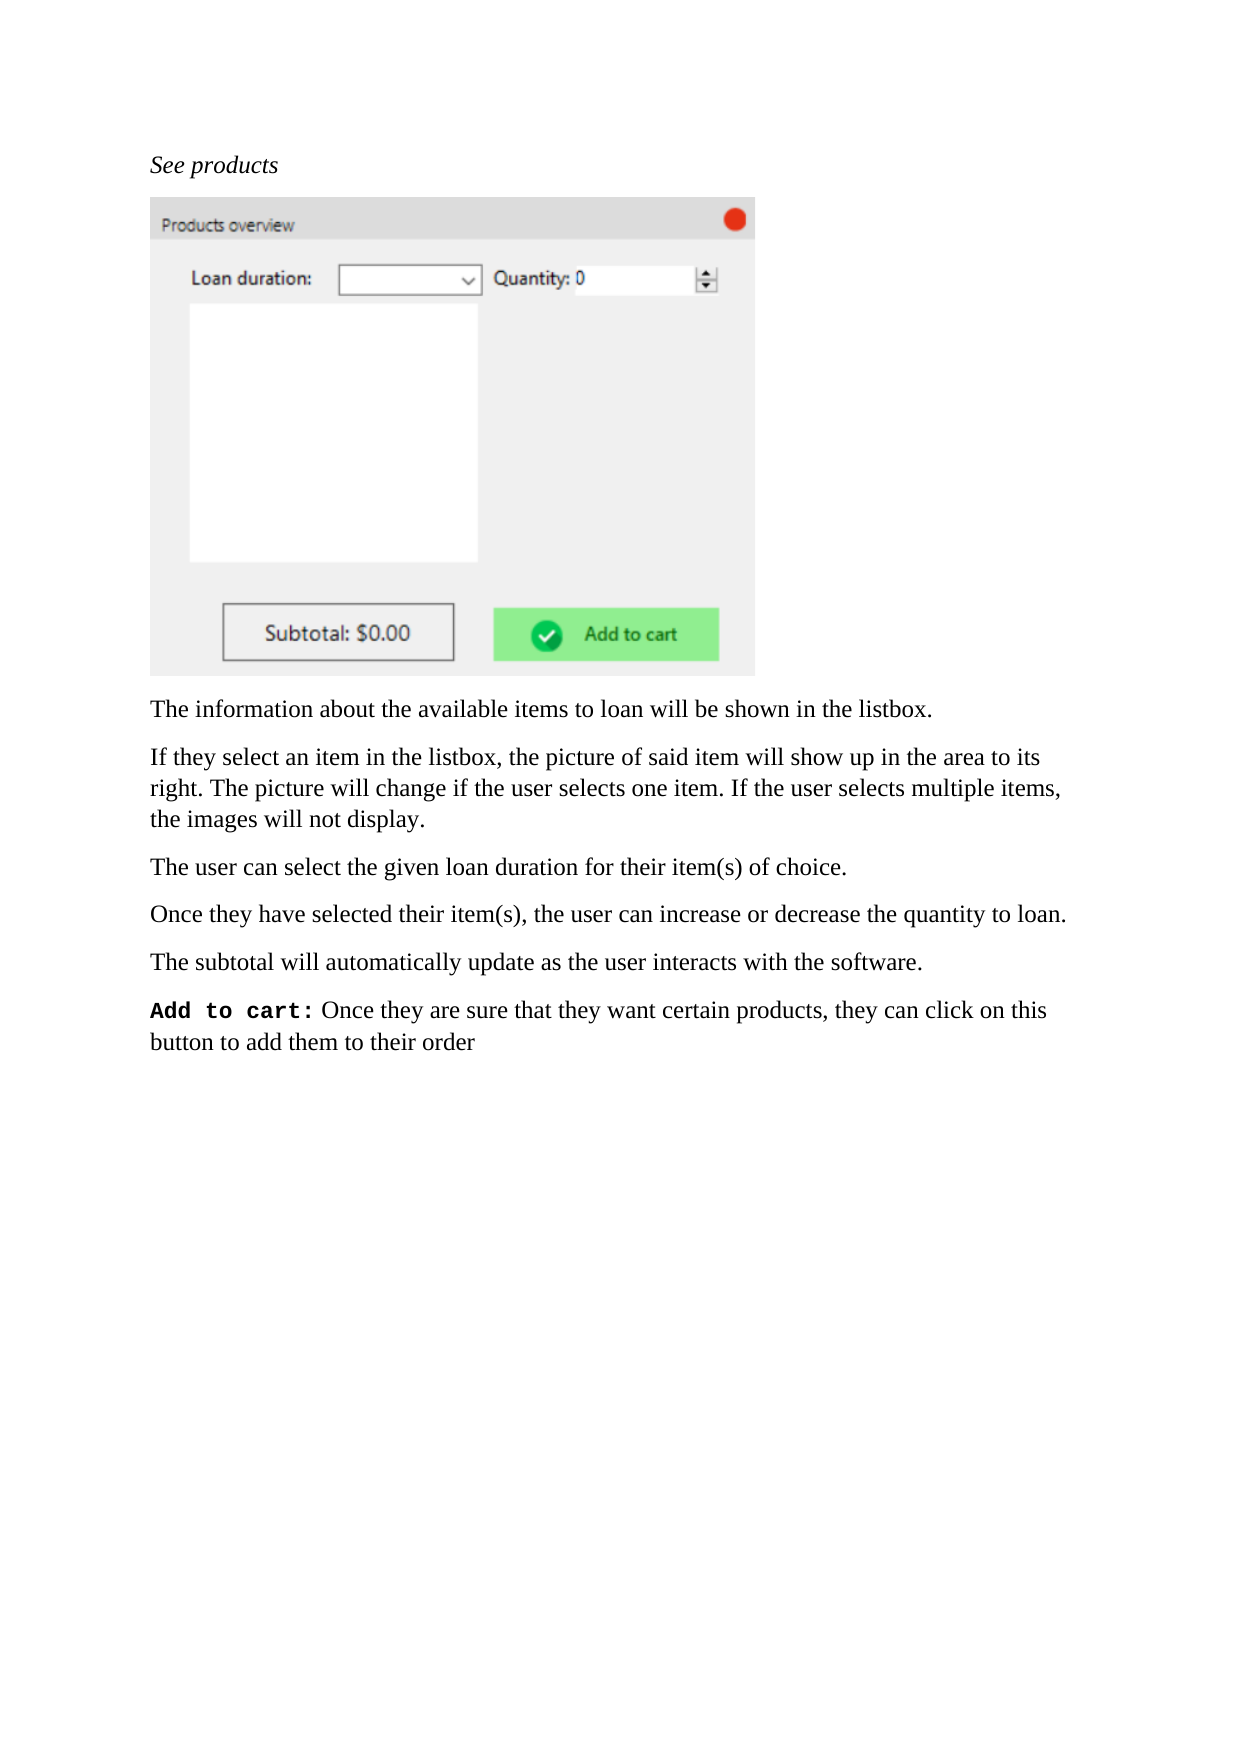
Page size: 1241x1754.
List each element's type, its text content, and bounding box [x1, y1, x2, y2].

text Once they have selected their item(s), the user can increase or decrease the quantity to loan. [150, 899, 1090, 928]
text See products [150, 150, 1090, 179]
text If they select an item in the listbox, the picture of said item will show up in the area to its right. The picture will change if the user selects one item. If the user selects multiple items, the images will not display. [150, 742, 1090, 833]
text The subtotal will automatically update as the user interacts with the software. [150, 947, 1090, 976]
picture [150, 197, 755, 676]
text The information about the available items to loan will be shown in the listbox. [150, 694, 1090, 723]
text The user can select the given loan duration for their item(s) of choice. [150, 852, 1090, 880]
text Add to cart: Once they are sure that they want certain products, they can click on this button to add them to their order [150, 995, 1090, 1056]
